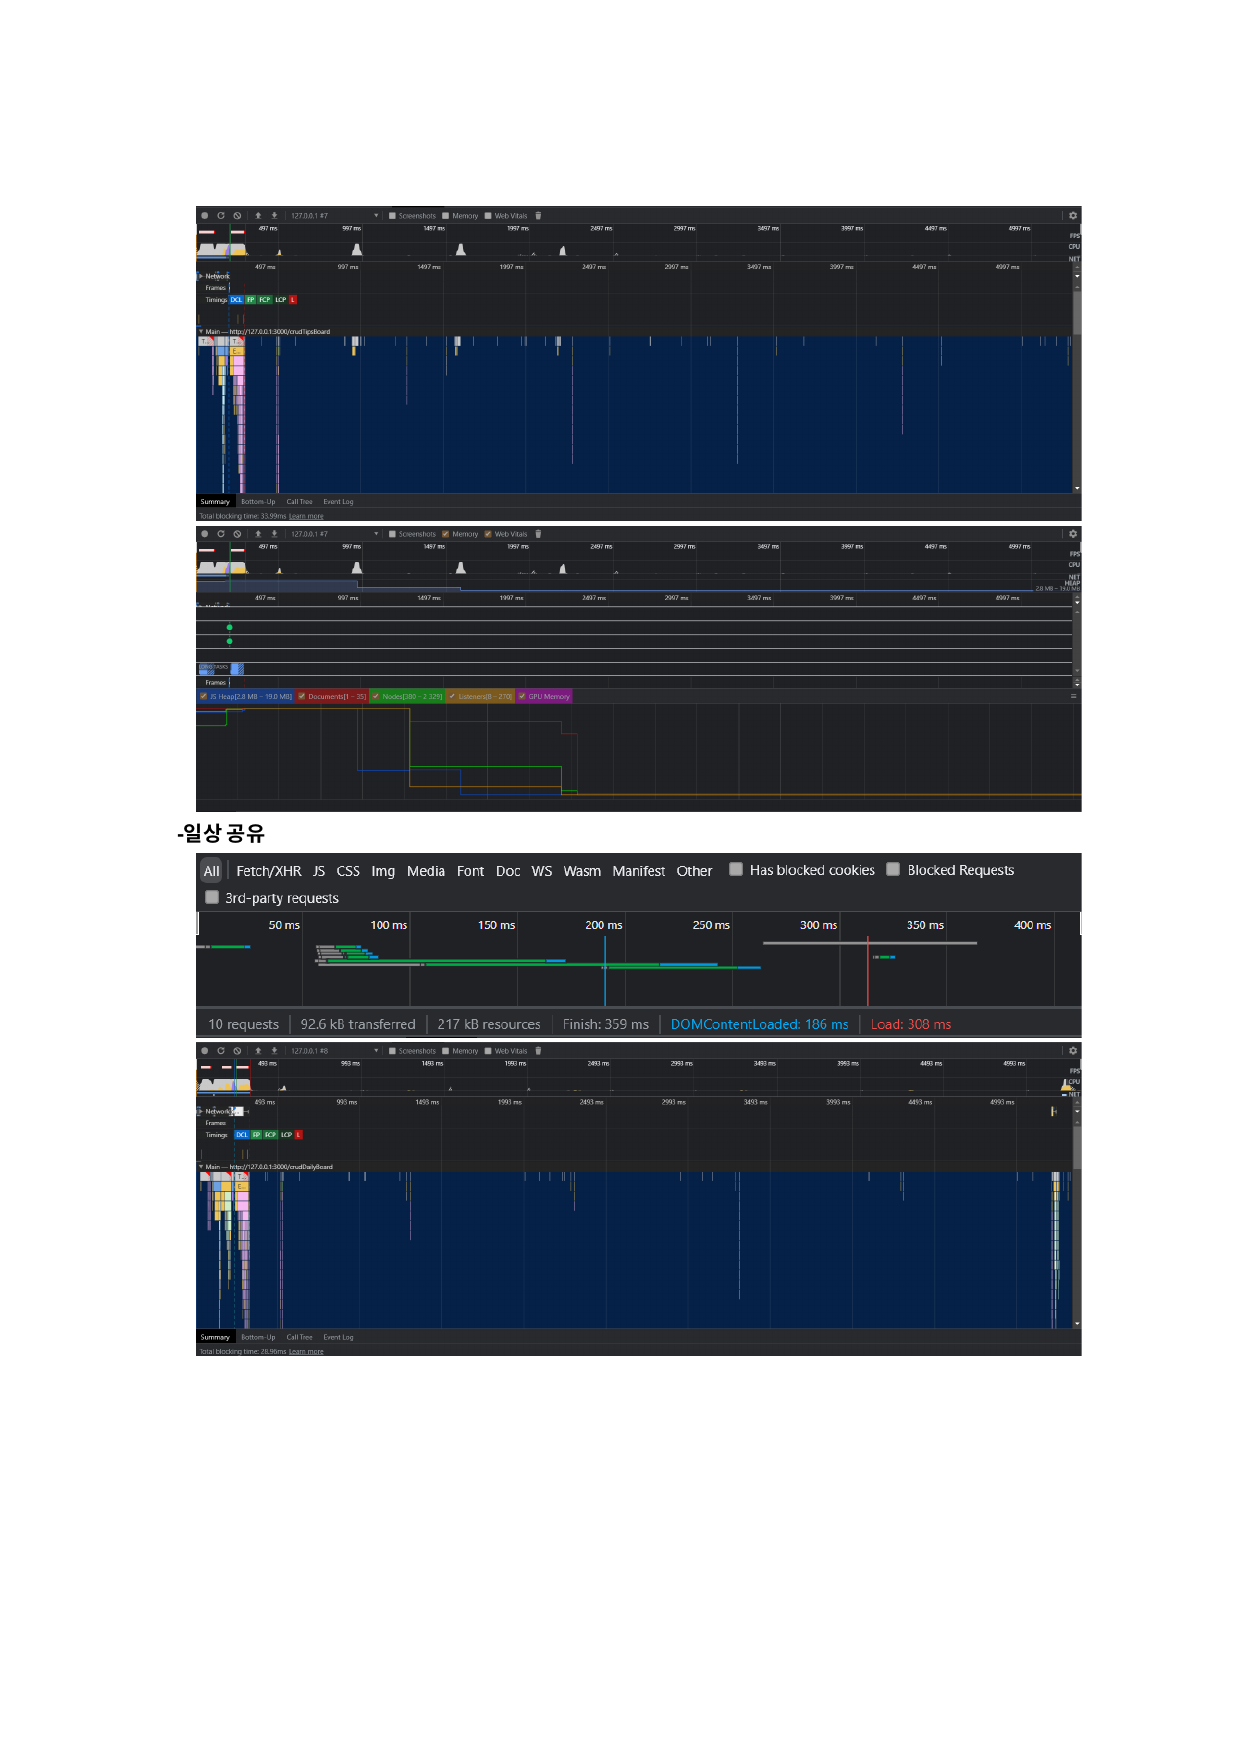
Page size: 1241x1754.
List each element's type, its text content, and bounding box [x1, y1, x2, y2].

picture [196, 526, 1082, 812]
picture [196, 853, 1082, 1038]
picture [196, 1042, 1082, 1356]
picture [196, 206, 1082, 521]
list 일상 공유 [177, 818, 1063, 848]
